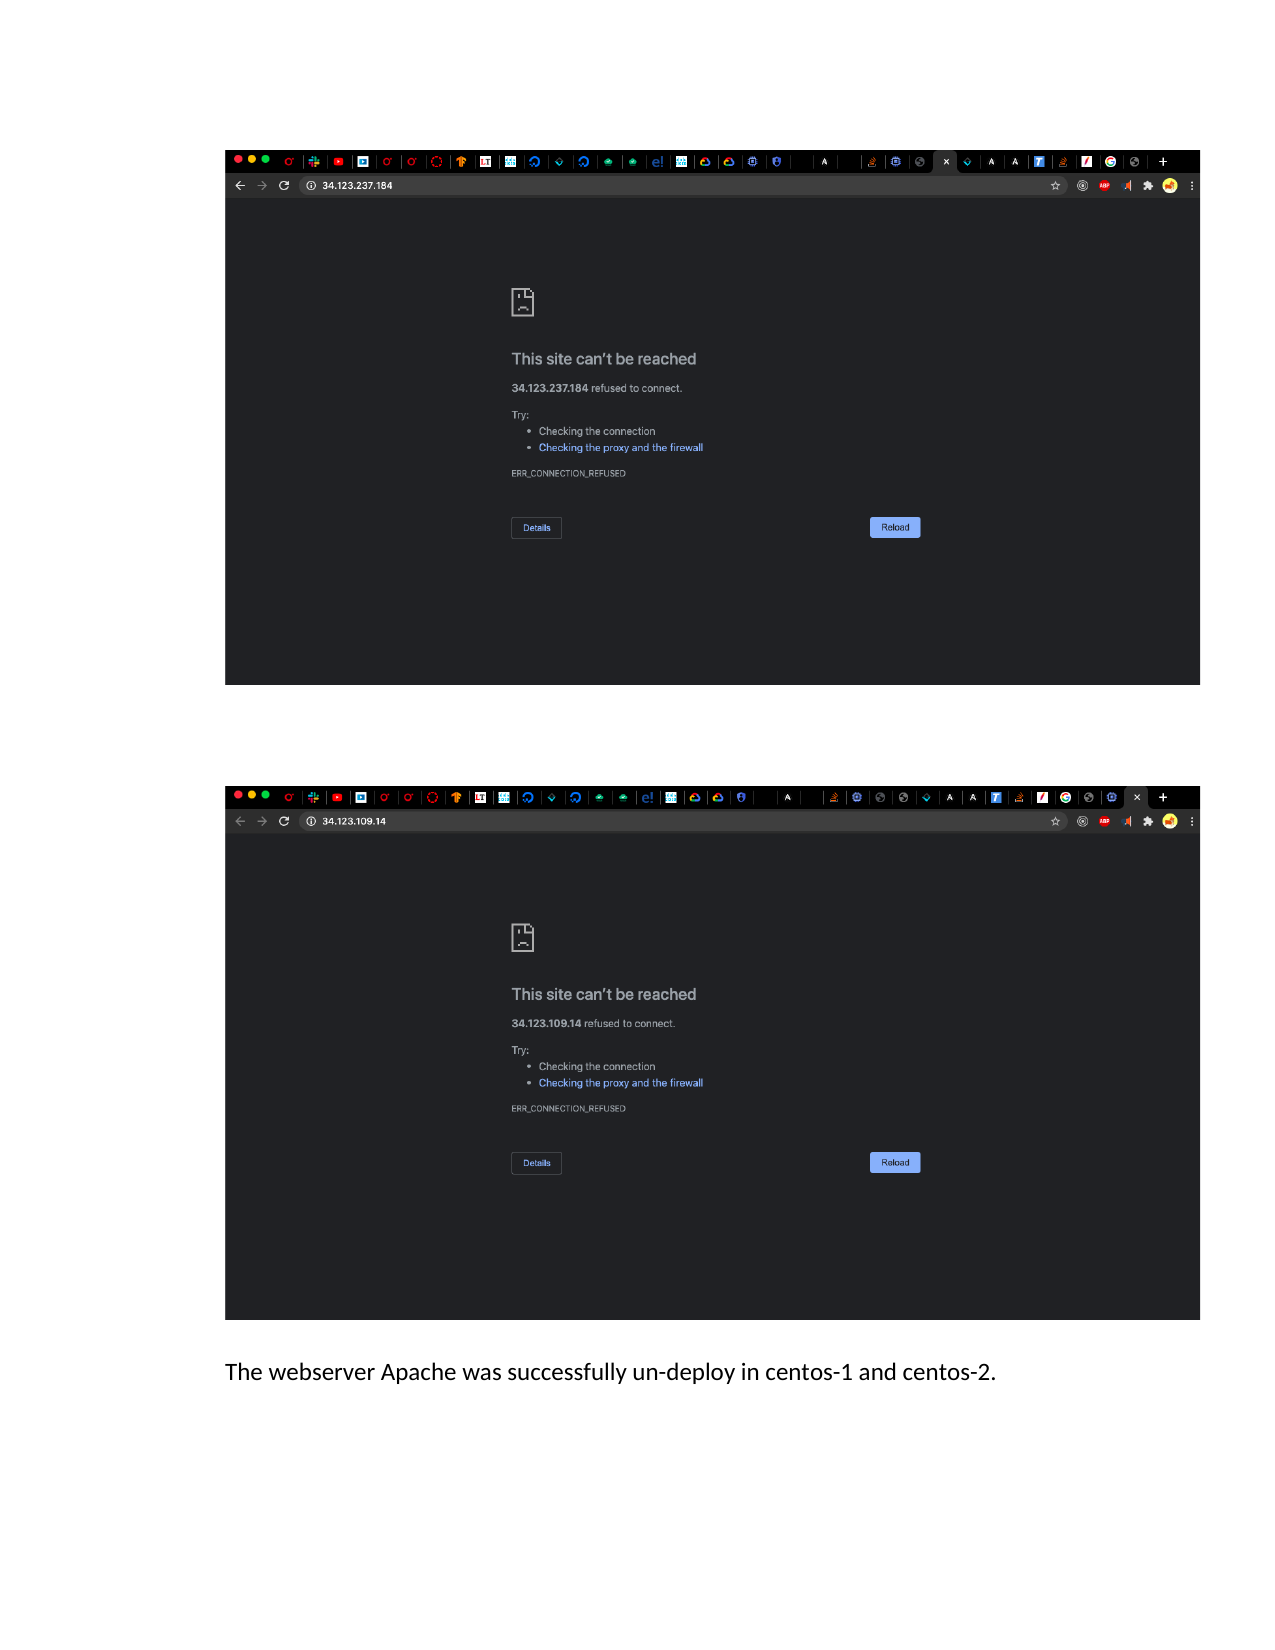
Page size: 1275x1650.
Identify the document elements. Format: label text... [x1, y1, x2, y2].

picture [225, 150, 1200, 685]
list The webserver Apache was successfully un-deploy in centos-1 and centos-2. [225, 1356, 1125, 1386]
picture [225, 786, 1200, 1320]
